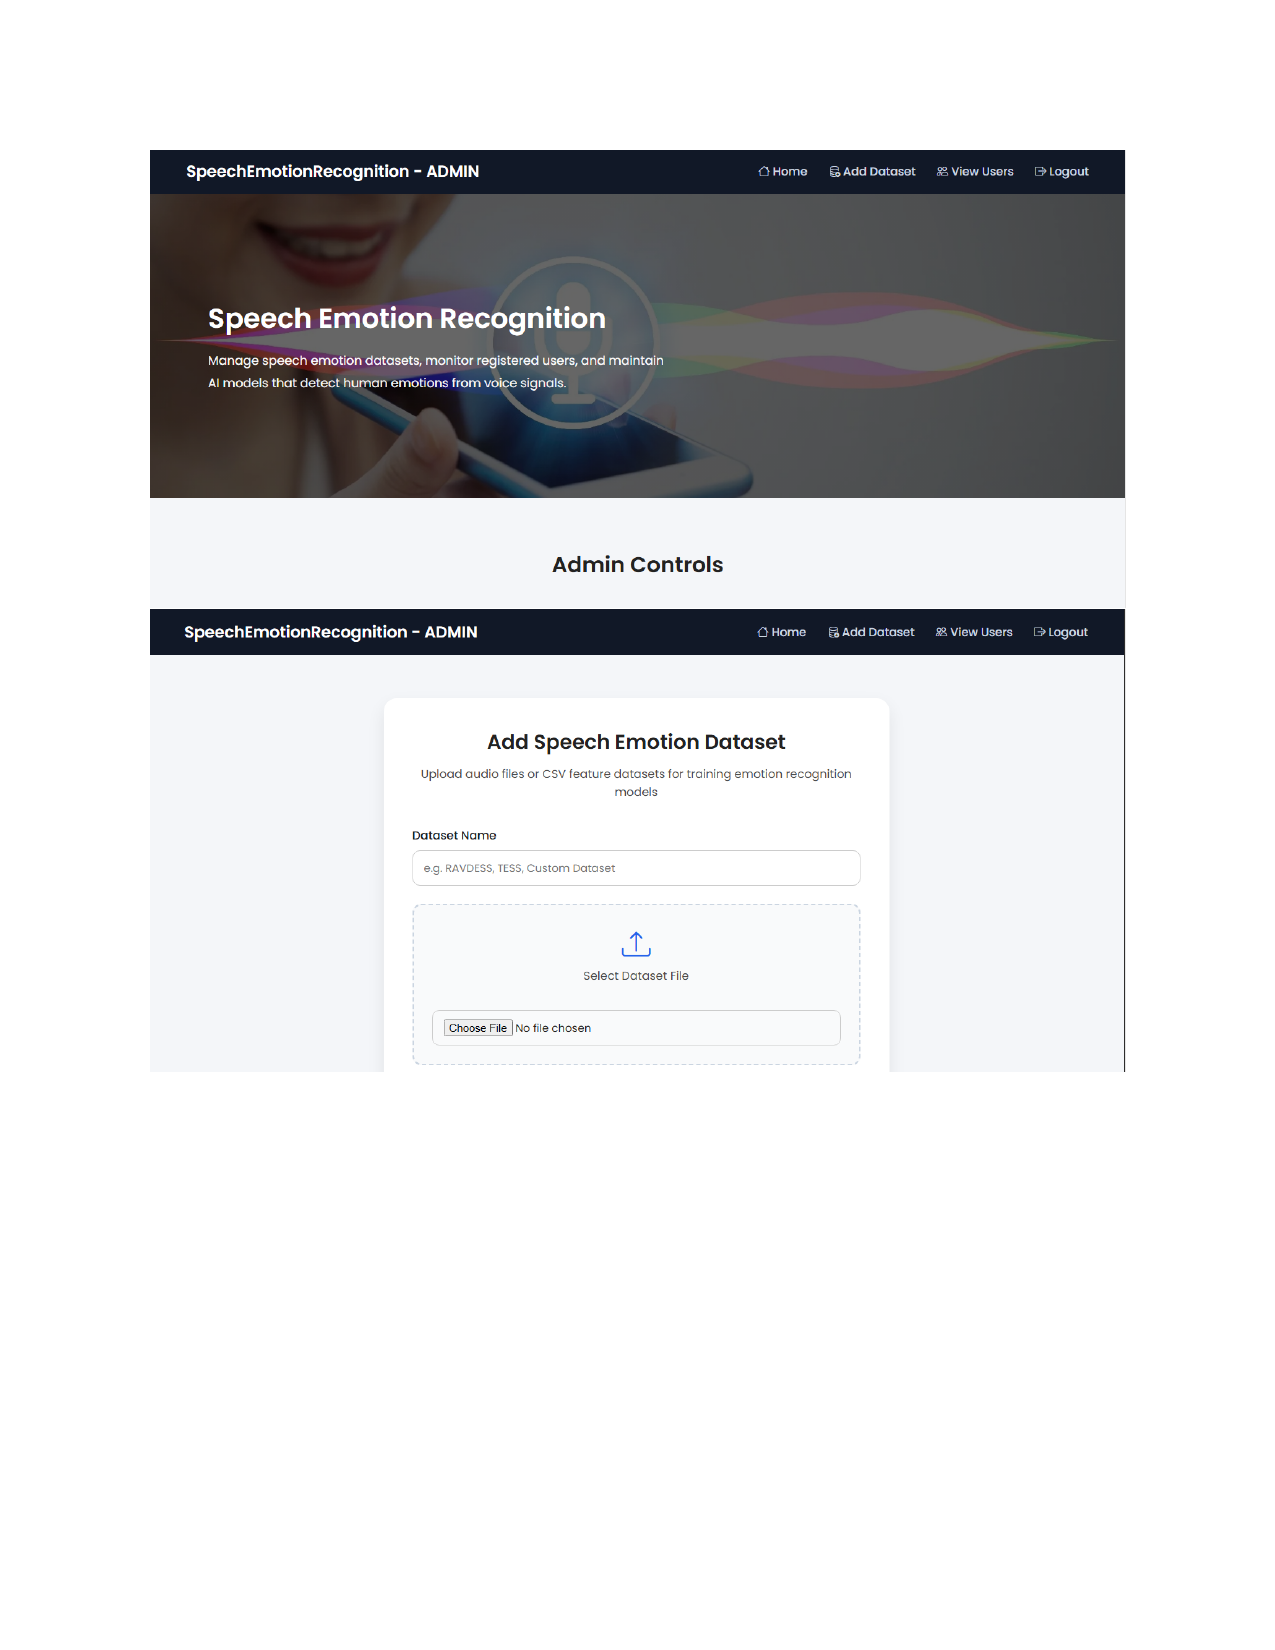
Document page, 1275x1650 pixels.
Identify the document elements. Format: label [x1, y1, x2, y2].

picture [150, 150, 1125, 608]
picture [150, 609, 1125, 1072]
